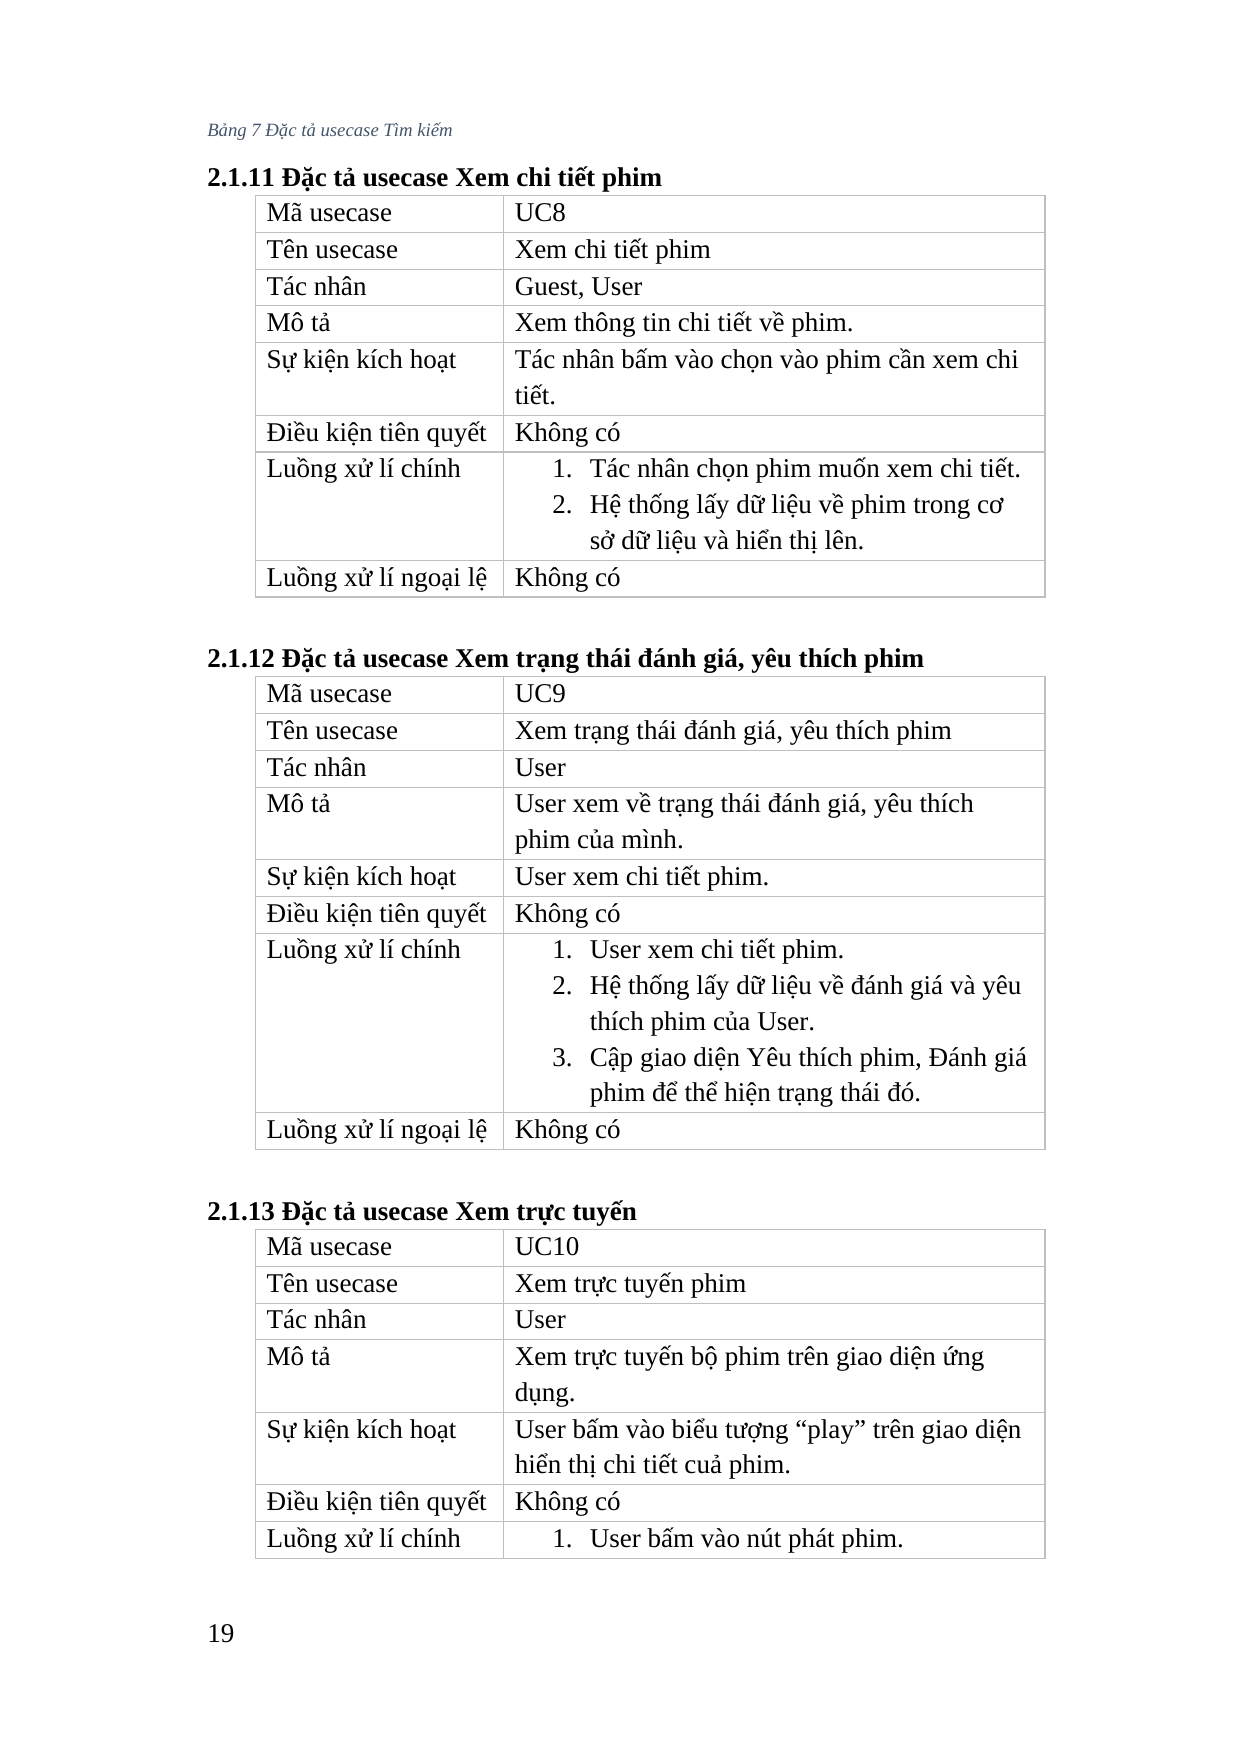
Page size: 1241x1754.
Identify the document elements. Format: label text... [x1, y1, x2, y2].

table_cell Tác nhân [256, 751, 503, 787]
table_cell User bấm vào biểu tượng “play” trên giao diện hiển thị chi tiết cuả phim. [504, 1413, 1044, 1484]
table_cell Xem chi tiết phim [504, 233, 1044, 269]
table_cell Sự kiện kích hoạt [256, 343, 503, 415]
table_cell Điều kiện tiên quyết [256, 416, 503, 451]
table_cell Mô tả [256, 306, 503, 342]
table_header Mã usecase [256, 196, 503, 232]
table_cell User [504, 1304, 1044, 1339]
table_cell Không có [504, 561, 1044, 596]
table_cell Xem thông tin chi tiết về phim. [504, 306, 1044, 342]
subtitle 2.1.12 Đặc tả usecase Xem trạng thái đánh giá, yêu thích phim [207, 642, 1093, 673]
table_cell Tên usecase [256, 714, 503, 750]
table_cell Xem trạng thái đánh giá, yêu thích phim [504, 714, 1044, 750]
subtitle 2.1.11 Đặc tả usecase Xem chi tiết phim [207, 161, 1093, 192]
table_cell Luồng xử lí ngoại lệ [256, 561, 503, 596]
table_cell User [504, 751, 1044, 787]
table_cell Không có [504, 1485, 1044, 1521]
table_cell Luồng xử lí chính [256, 453, 503, 560]
table_cell Không có [504, 416, 1044, 451]
table_cell Guest, User [504, 270, 1044, 305]
table_cell Xem trực tuyến phim [504, 1267, 1044, 1302]
table_cell Tác nhân bấm vào chọn vào phim cần xem chi tiết. [504, 343, 1044, 415]
table_cell User xem chi tiết phim. Hệ thống lấy dữ liệu về đánh giá và yêu thích phim của User. Cập giao diện Yêu thích phim, Đánh giá phim để thể hiện trạng thái đó. [504, 934, 1044, 1112]
table_cell Tác nhân [256, 1304, 503, 1339]
subtitle 2.1.13 Đặc tả usecase Xem trực tuyến [207, 1195, 1093, 1226]
table_header Mã usecase [256, 677, 503, 713]
table_header UC8 [504, 196, 1044, 232]
table_cell Xem trực tuyến bộ phim trên giao diện ứng dụng. [504, 1340, 1044, 1412]
table_cell Mô tả [256, 788, 503, 859]
table_cell Không có [504, 897, 1044, 933]
table_cell Sự kiện kích hoạt [256, 860, 503, 896]
table_cell Luồng xử lí ngoại lệ [256, 1113, 503, 1149]
table_cell Điều kiện tiên quyết [256, 1485, 503, 1521]
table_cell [504, 1522, 1044, 1558]
table_cell Tên usecase [256, 233, 503, 269]
table_header Mã usecase [256, 1230, 503, 1266]
table_cell Sự kiện kích hoạt [256, 1413, 503, 1484]
table_cell User xem chi tiết phim. [504, 860, 1044, 896]
table_cell Không có [504, 1113, 1044, 1149]
table_cell User xem về trạng thái đánh giá, yêu thích phim của mình. [504, 788, 1044, 859]
table_cell Luồng xử lí chính [256, 1522, 503, 1558]
table_header UC9 [504, 677, 1044, 713]
table_header UC10 [504, 1230, 1044, 1266]
table_cell Điều kiện tiên quyết [256, 897, 503, 933]
table_cell Tên usecase [256, 1267, 503, 1302]
table_cell Luồng xử lí chính [256, 934, 503, 1112]
table_cell Tác nhân [256, 270, 503, 305]
table_cell Tác nhân chọn phim muốn xem chi tiết. Hệ thống lấy dữ liệu về phim trong cơ sở dữ liệu và hiển thị lên. [504, 453, 1044, 560]
table_cell Mô tả [256, 1340, 503, 1412]
